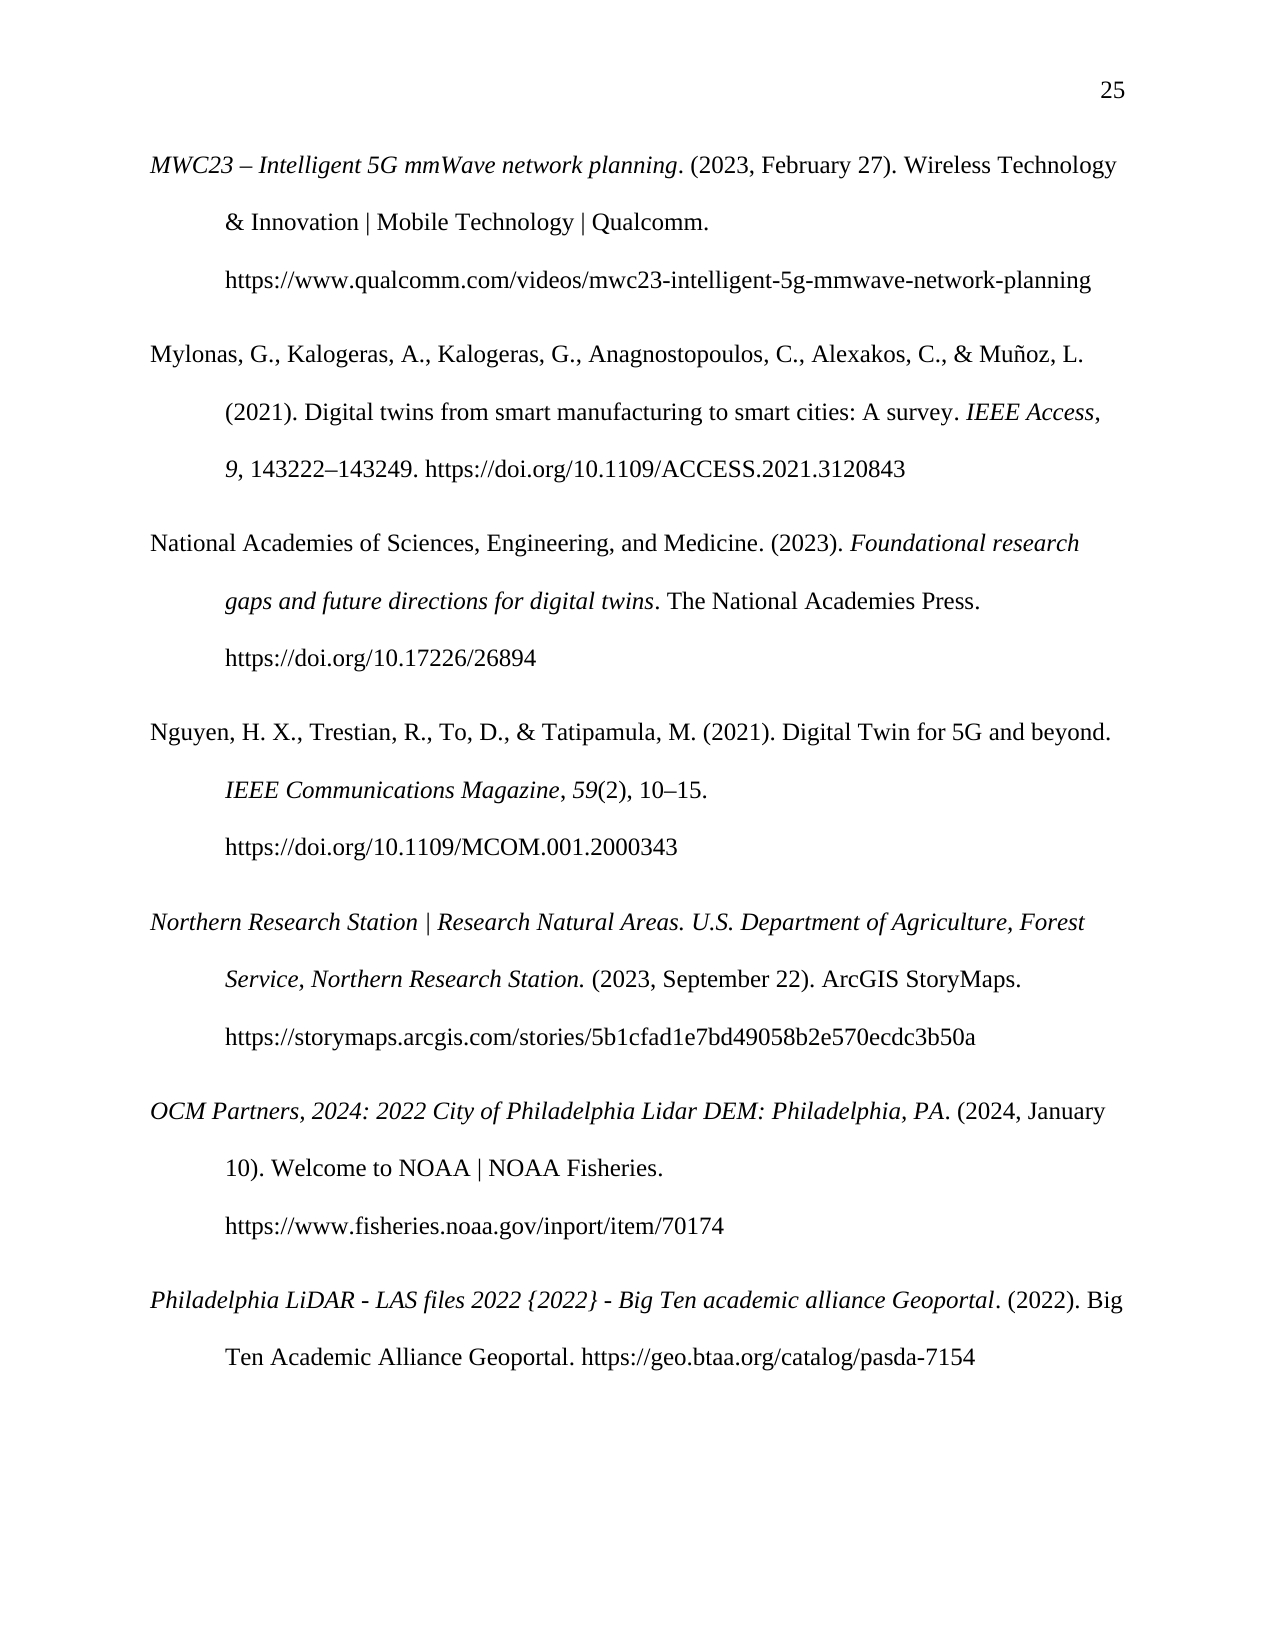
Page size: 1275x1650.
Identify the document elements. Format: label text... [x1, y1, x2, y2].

text MWC23 – Intelligent 5G mmWave network planning. (2023, February 27). Wireless Technology & Innovation | Mobile Technology | Qualcomm. https://www.qualcomm.com/videos/mwc23-intelligent-5g-mmwave-network-planning [150, 150, 1125, 294]
text Northern Research Station | Research Natural Areas. U.S. Department of Agriculture, Forest Service, Northern Research Station. (2023, September 22). ArcGIS StoryMaps. https://storymaps.arcgis.com/stories/5b1cfad1e7bd49058b2e570ecdc3b50a [85, 907, 1125, 1050]
text Philadelphia LiDAR - LAS files 2022 {2022} - Big Ten academic alliance Geoportal. (2022). Big Ten Academic Alliance Geoportal. https://geo.btaa.org/catalog/pasda-7154 [85, 1285, 1125, 1371]
text National Academies of Sciences, Engineering, and Medicine. (2023). Foundational research gaps and future directions for digital twins. The National Academies Press. https://doi.org/10.17226/26894 [85, 528, 1125, 672]
text OCM Partners, 2024: 2022 City of Philadelphia Lidar DEM: Philadelphia, PA. (2024, January 10). Welcome to NOAA | NOAA Fisheries. https://www.fisheries.noaa.gov/inport/item/70174 [85, 1096, 1125, 1239]
text Nguyen, H. X., Trestian, R., To, D., & Tatipamula, M. (2021). Digital Twin for 5G and beyond. IEEE Communications Magazine, 59(2), 10–15. https://doi.org/10.1109/MCOM.001.2000343 [85, 717, 1125, 861]
text Mylonas, G., Kalogeras, A., Kalogeras, G., Anagnostopoulos, C., Alexakos, C., & Muñoz, L. (2021). Digital twins from smart manufacturing to smart cities: A survey. IEEE Access, 9, 143222–143249. https://doi.org/10.1109/ACCESS.2021.3120843 [85, 339, 1125, 483]
